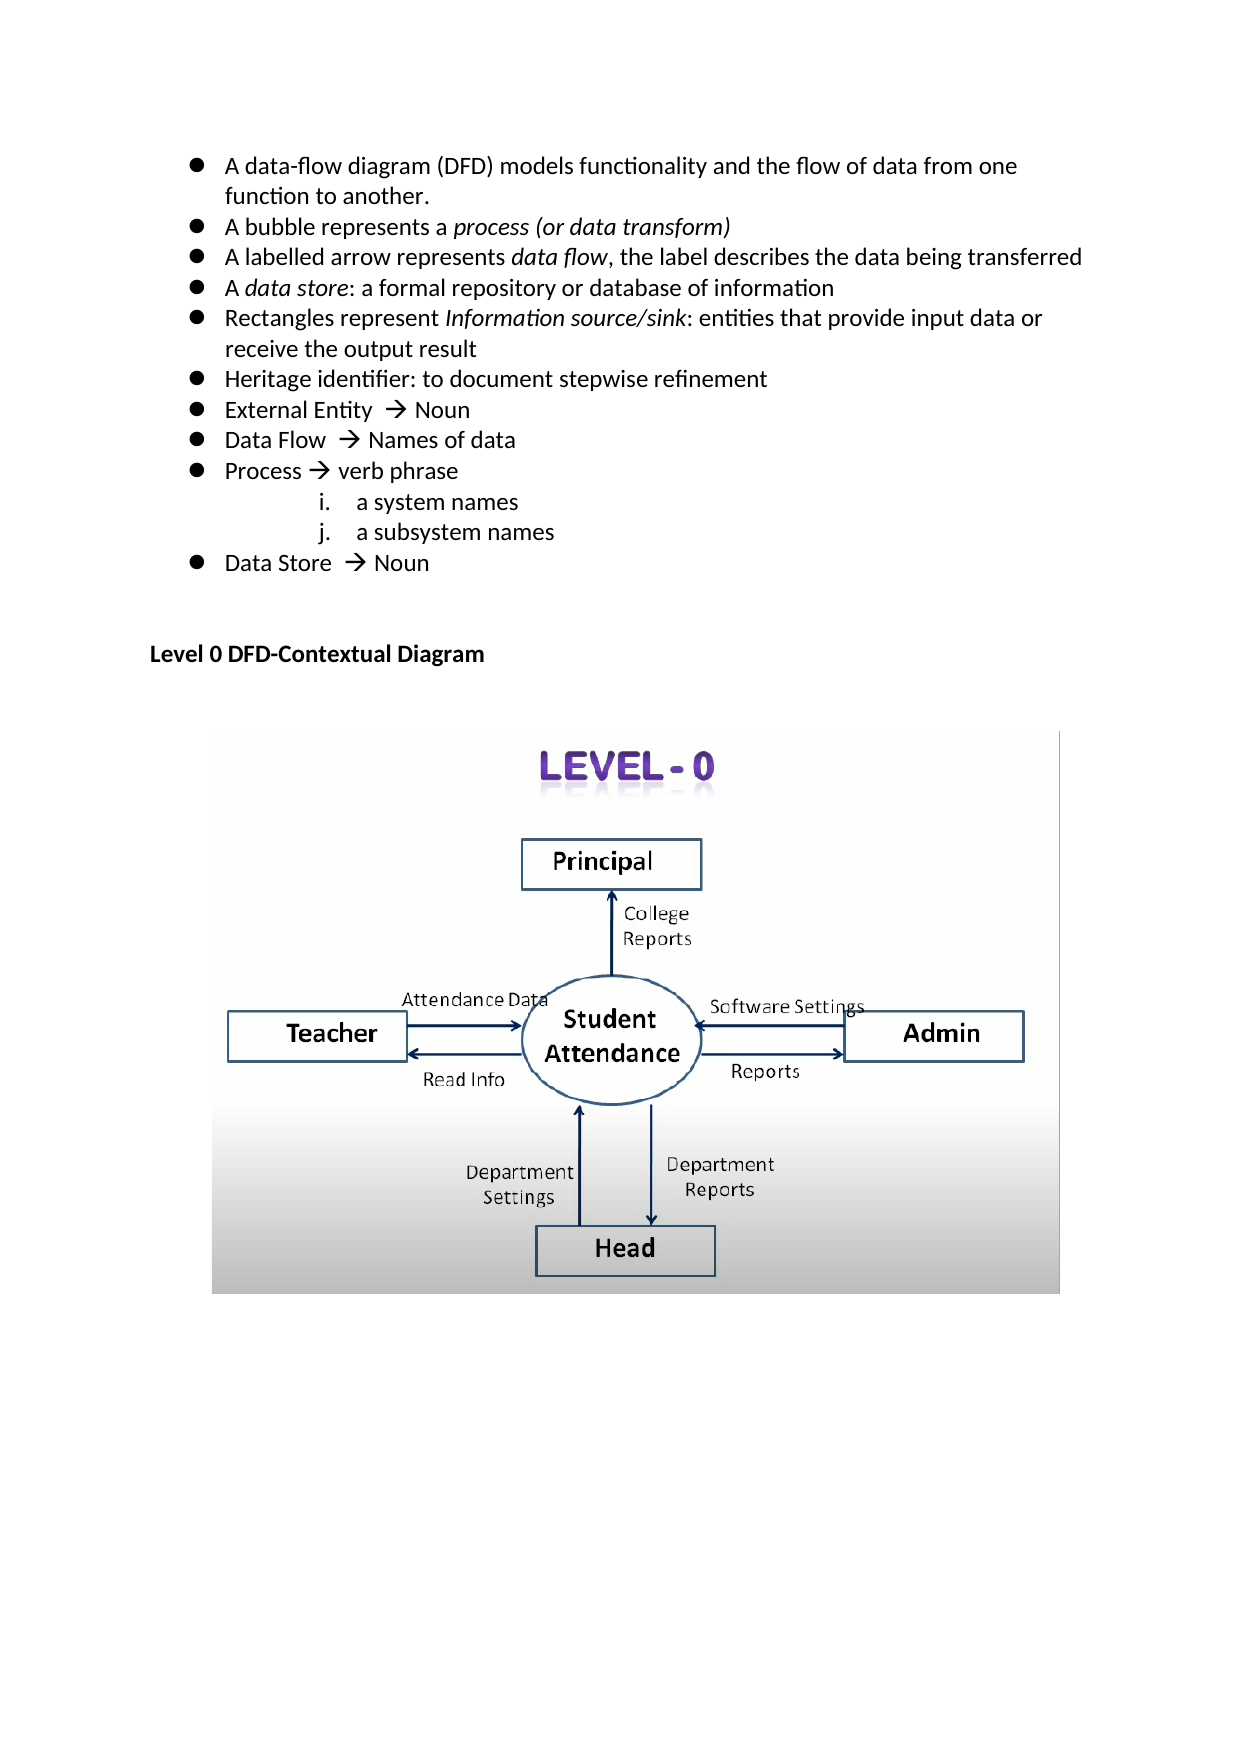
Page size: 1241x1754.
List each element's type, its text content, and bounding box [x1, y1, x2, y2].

list a system names [319, 486, 1090, 516]
list A bubble represents a process (or data transform) [187, 211, 1090, 242]
list External Entity Noun [187, 394, 1090, 425]
list A data-flow diagram (DFD) models functionality and the flow of data from one function to another. [187, 150, 1090, 211]
picture [211, 731, 1060, 1294]
list a subsystem names [319, 516, 1090, 547]
list Heritage identifier: to document stepwise refinement [187, 364, 1090, 394]
list Process verb phrase [187, 455, 1090, 486]
list A data store: a formal repository or database of information [187, 272, 1090, 303]
list Data Store Noun [187, 547, 1090, 577]
list Rectangles represent Information source/sink: entities that provide input data or receive the output result [187, 303, 1090, 364]
text Level 0 DFD-Contextual Diagram [150, 638, 1090, 669]
list Data Flow Names of data [187, 425, 1090, 455]
list A labelled arrow represents data flow, the label describes the data being transferred [187, 242, 1090, 272]
